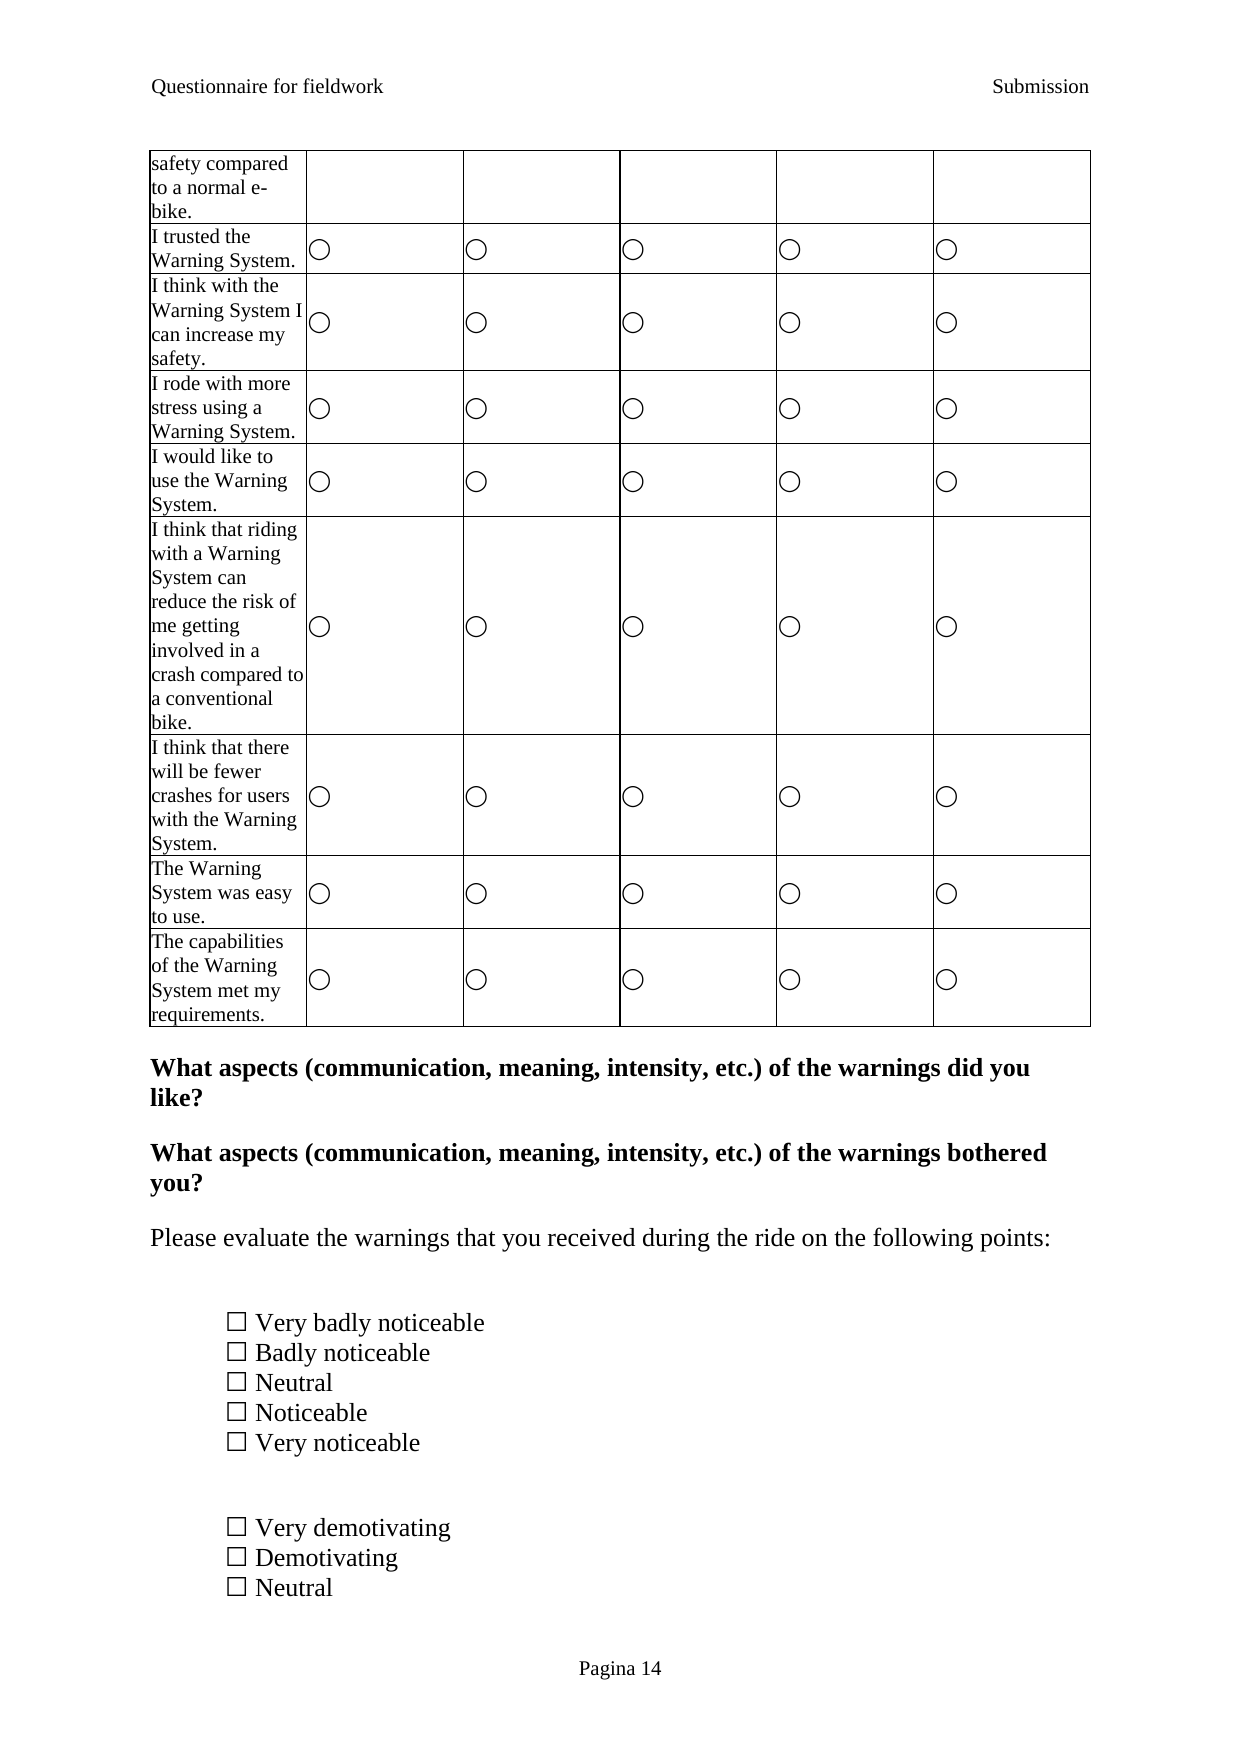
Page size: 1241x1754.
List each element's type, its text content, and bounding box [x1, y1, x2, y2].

table_cell I think with the Warning System I can increase my safety. [151, 274, 306, 370]
table_cell ◯ [464, 517, 619, 734]
table_cell I think that there will be fewer crashes for users with the Warning System. [151, 735, 306, 855]
table_cell ◯ [621, 735, 776, 855]
text ☐ Demotivating [225, 1542, 1090, 1572]
table_cell ◯ [464, 444, 619, 516]
text ☐ Very badly noticeable [225, 1307, 1090, 1337]
text ☐ Very noticeable [225, 1427, 1090, 1457]
table_cell ◯ [934, 929, 1090, 1026]
table_cell ◯ [934, 444, 1090, 516]
table_cell ◯ [777, 371, 933, 443]
table_cell ◯ [621, 444, 776, 516]
table_cell The capabilities of the Warning System met my requirements. [151, 929, 306, 1026]
table_cell ◯ [464, 224, 619, 272]
table_cell ◯ [307, 151, 463, 223]
table_cell I rode with more stress using a Warning System. [151, 371, 306, 443]
table_cell ◯ [934, 517, 1090, 734]
table_cell ◯ [777, 224, 933, 272]
table_cell ◯ [464, 371, 619, 443]
table_cell ◯ [934, 856, 1090, 928]
text ☐ Very demotivating [225, 1512, 1090, 1542]
table_cell ◯ [307, 224, 463, 272]
table_cell ◯ [934, 224, 1090, 272]
table_cell ◯ [307, 444, 463, 516]
table_cell ◯ [307, 517, 463, 734]
text ☐ Badly noticeable [225, 1337, 1090, 1367]
table_cell ◯ [777, 735, 933, 855]
table_cell The Warning System was easy to use. [151, 856, 306, 928]
table_cell I think that riding with a Warning System can reduce the risk of me getting involved in a crash compared to a conventional bike. [151, 517, 306, 734]
table_cell ◯ [621, 274, 776, 370]
text What aspects (communication, meaning, intensity, etc.) of the warnings bothered you? [150, 1137, 1090, 1197]
text Please evaluate the warnings that you received during the ride on the following points: [150, 1222, 1090, 1252]
table_cell ◯ [934, 371, 1090, 443]
table_cell ◯ [934, 151, 1090, 223]
text ☐ Noticeable [225, 1397, 1090, 1427]
table_cell ◯ [621, 517, 776, 734]
table_cell ◯ [621, 224, 776, 272]
table_cell ◯ [934, 274, 1090, 370]
table_cell I trusted the Warning System. [151, 224, 306, 272]
text What aspects (communication, meaning, intensity, etc.) of the warnings did you like? [150, 1052, 1090, 1112]
text ☐ Neutral [225, 1367, 1090, 1397]
table_cell ◯ [777, 929, 933, 1026]
table_cell I would like to use the Warning System. [151, 444, 306, 516]
text ☐ Neutral [225, 1572, 1090, 1602]
table_cell ◯ [307, 274, 463, 370]
table_cell ◯ [307, 929, 463, 1026]
table_cell ◯ [621, 151, 776, 223]
table_cell ◯ [307, 856, 463, 928]
table_cell ◯ [307, 735, 463, 855]
table_cell ◯ [777, 151, 933, 223]
table_cell ◯ [621, 856, 776, 928]
table_cell ◯ [464, 274, 619, 370]
table_cell ◯ [777, 517, 933, 734]
table_cell ◯ [621, 929, 776, 1026]
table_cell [151, 151, 306, 223]
table_cell ◯ [934, 735, 1090, 855]
table_cell ◯ [464, 856, 619, 928]
table_cell ◯ [307, 371, 463, 443]
table_cell ◯ [464, 151, 619, 223]
table_cell ◯ [777, 856, 933, 928]
table_cell ◯ [464, 929, 619, 1026]
table_cell ◯ [464, 735, 619, 855]
table_cell ◯ [621, 371, 776, 443]
table_cell ◯ [777, 444, 933, 516]
table_cell ◯ [777, 274, 933, 370]
